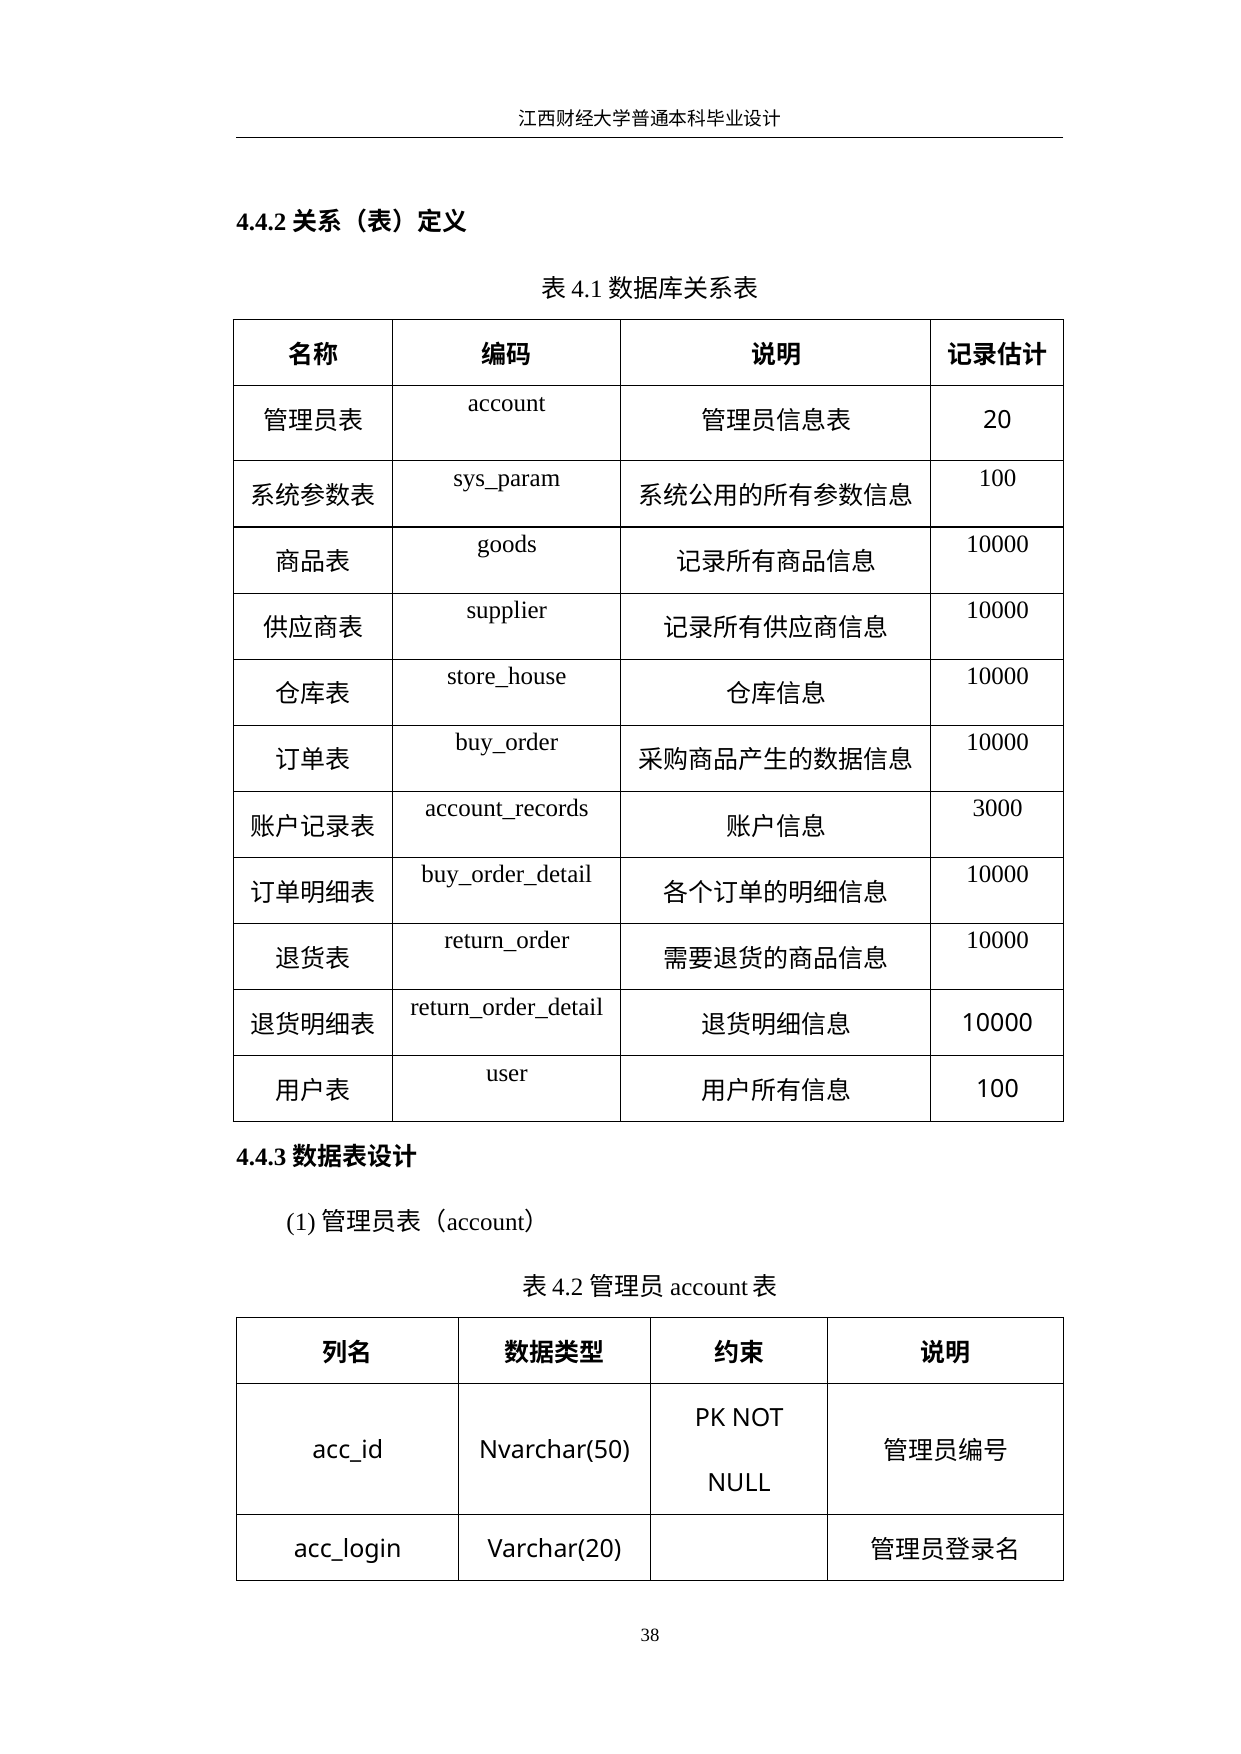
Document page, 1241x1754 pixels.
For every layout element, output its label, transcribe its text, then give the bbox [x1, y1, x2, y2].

subtitle 4.4.3 数据表设计 [236, 1122, 1063, 1187]
subtitle 4.4.2 关系（表）定义 [236, 187, 1063, 252]
table_cell 10000 [931, 660, 1063, 724]
table_cell return_order_detail [393, 990, 620, 1055]
table_cell 10000 [931, 990, 1063, 1055]
table_cell 仓库信息 [621, 660, 930, 724]
table_cell 100 [931, 461, 1063, 526]
table_cell 记录所有商品信息 [621, 528, 930, 592]
table_cell 100 [931, 1056, 1063, 1121]
text (1) 管理员表（account） [236, 1187, 1063, 1252]
table_header 约束 [651, 1318, 827, 1383]
table_cell acc_login [237, 1515, 458, 1580]
table_cell 10000 [931, 858, 1063, 923]
table_cell 供应商表 [234, 594, 392, 658]
table_cell 账户信息 [621, 792, 930, 857]
table_cell 系统公用的所有参数信息 [621, 461, 930, 526]
table_cell 管理员表 [234, 386, 392, 460]
table_cell goods [393, 528, 620, 592]
table_header 数据类型 [459, 1318, 650, 1383]
table_cell 订单表 [234, 726, 392, 791]
table_cell 3000 [931, 792, 1063, 857]
table_header 说明 [621, 320, 930, 385]
text 表4.1 数据库关系表 [236, 254, 1063, 319]
table_cell account [393, 386, 620, 460]
table_cell buy_order_detail [393, 858, 620, 923]
table_cell 退货明细表 [234, 990, 392, 1055]
table_cell acc_id [237, 1384, 458, 1514]
table_header 名称 [234, 320, 392, 385]
table_cell 10000 [931, 528, 1063, 592]
table_cell PK NOT NULL [651, 1384, 827, 1514]
table_cell 用户所有信息 [621, 1056, 930, 1121]
table_cell 订单明细表 [234, 858, 392, 923]
table_cell 20 [931, 386, 1063, 460]
table_cell 各个订单的明细信息 [621, 858, 930, 923]
table_cell Nvarchar(50) [459, 1384, 650, 1514]
table_cell user [393, 1056, 620, 1121]
table_cell supplier [393, 594, 620, 658]
table_cell 账户记录表 [234, 792, 392, 857]
table_cell 需要退货的商品信息 [621, 924, 930, 989]
table_header 说明 [828, 1318, 1063, 1383]
table_cell 管理员登录名 [828, 1515, 1063, 1580]
table_cell 采购商品产生的数据信息 [621, 726, 930, 791]
table_header 记录估计 [931, 320, 1063, 385]
table_cell 退货明细信息 [621, 990, 930, 1055]
table_cell 10000 [931, 594, 1063, 658]
text 表4.2 管理员 account表 [236, 1252, 1063, 1317]
table_cell 系统参数表 [234, 461, 392, 526]
table_cell 10000 [931, 726, 1063, 791]
table_header 列名 [237, 1318, 458, 1383]
table_cell buy_order [393, 726, 620, 791]
table_cell Varchar(20) [459, 1515, 650, 1580]
table_cell 管理员信息表 [621, 386, 930, 460]
table_cell [651, 1515, 827, 1580]
table_cell 商品表 [234, 528, 392, 592]
table_cell 仓库表 [234, 660, 392, 724]
table_cell store_house [393, 660, 620, 724]
table_cell account_records [393, 792, 620, 857]
table_cell 记录所有供应商信息 [621, 594, 930, 658]
table_cell sys_param [393, 461, 620, 526]
table_cell 管理员编号 [828, 1384, 1063, 1514]
table_cell 10000 [931, 924, 1063, 989]
table_cell return_order [393, 924, 620, 989]
table_cell 用户表 [234, 1056, 392, 1121]
table_cell 退货表 [234, 924, 392, 989]
table_header 编码 [393, 320, 620, 385]
